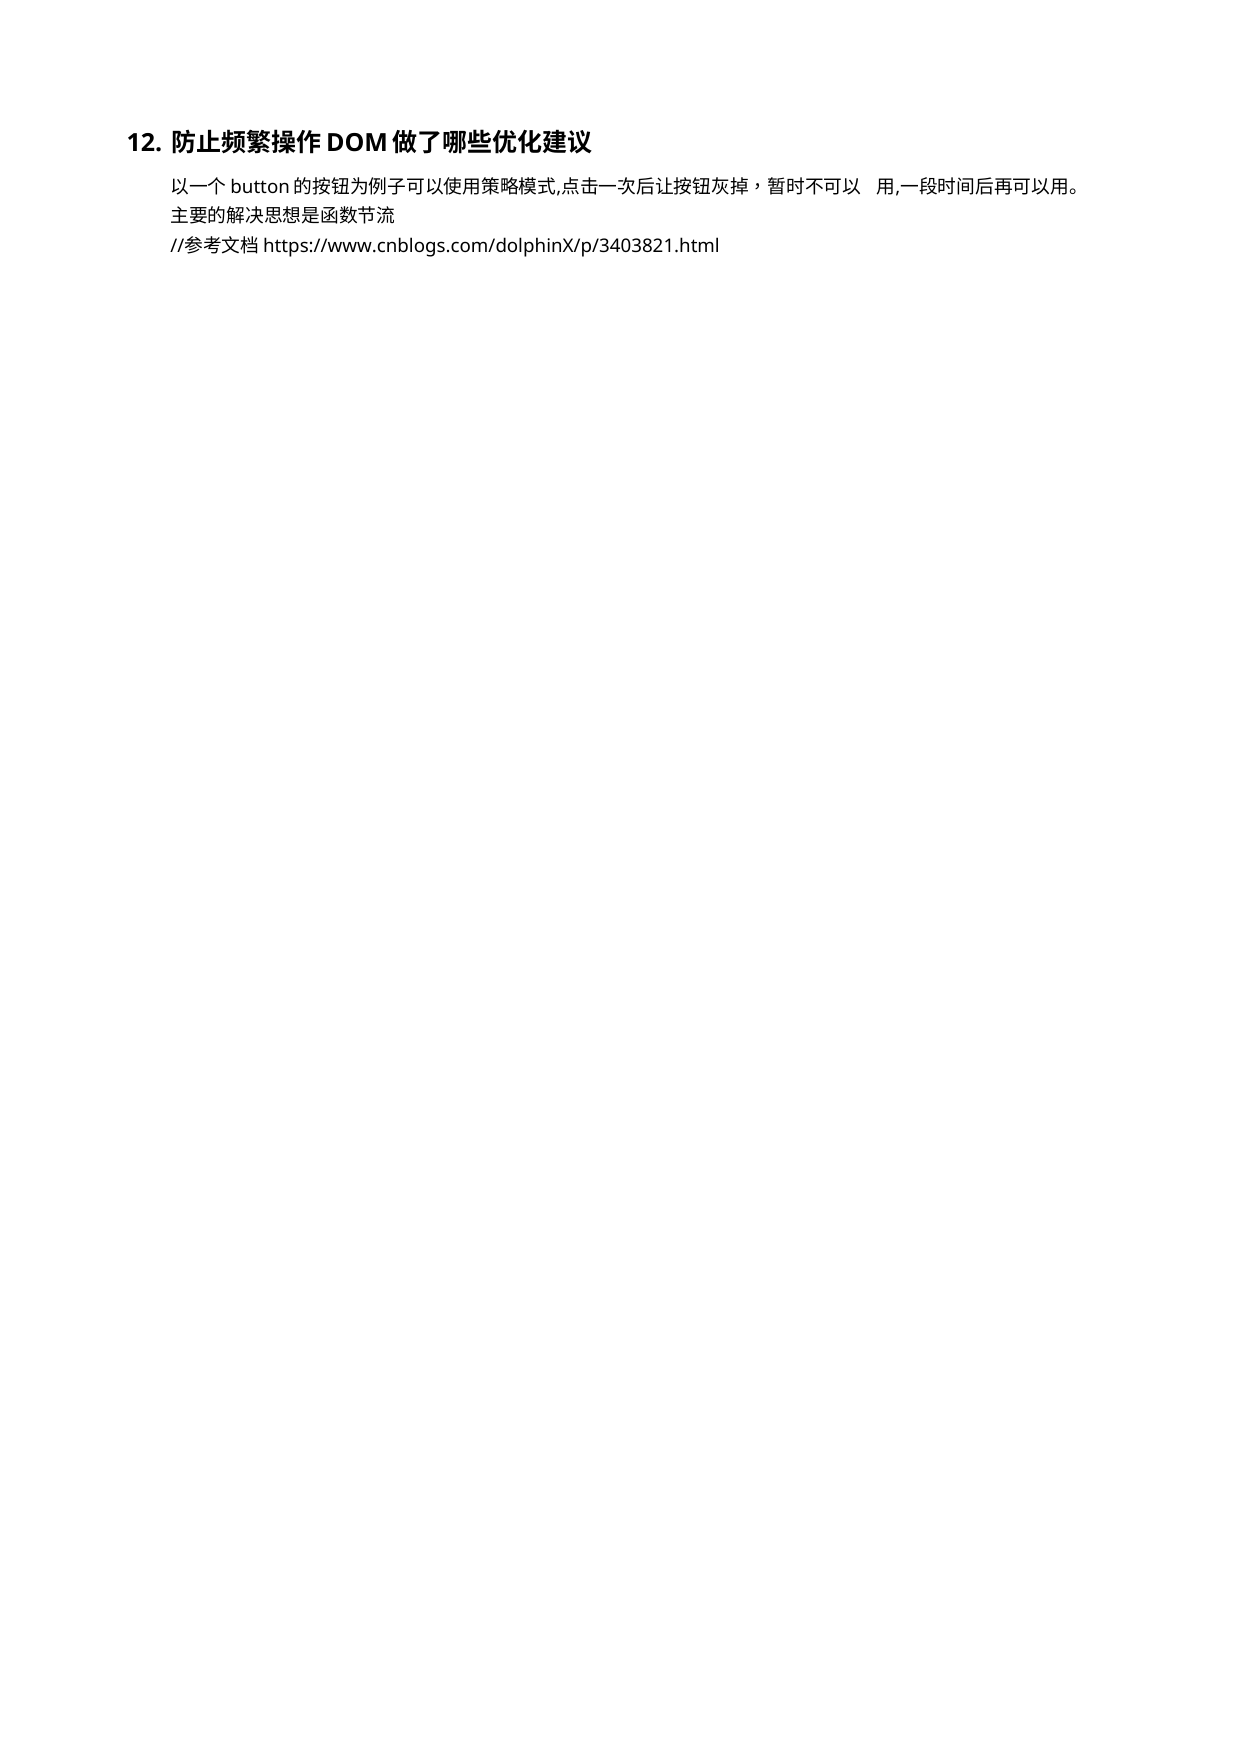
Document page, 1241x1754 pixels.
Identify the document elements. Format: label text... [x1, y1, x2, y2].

list 主要的解决思想是函数节流 [118, 201, 1166, 230]
subtitle 防止频繁操作DOM做了哪些优化建议 [118, 118, 1166, 162]
list 以一个button的按钮为例子可以使用策略模式,点击一次后让按钮灰掉，暂时不可以 用,一段时间后再可以用。 [118, 172, 1166, 201]
list //参考文档https://www.cnblogs.com/dolphinX/p/3403821.html [118, 230, 1166, 259]
